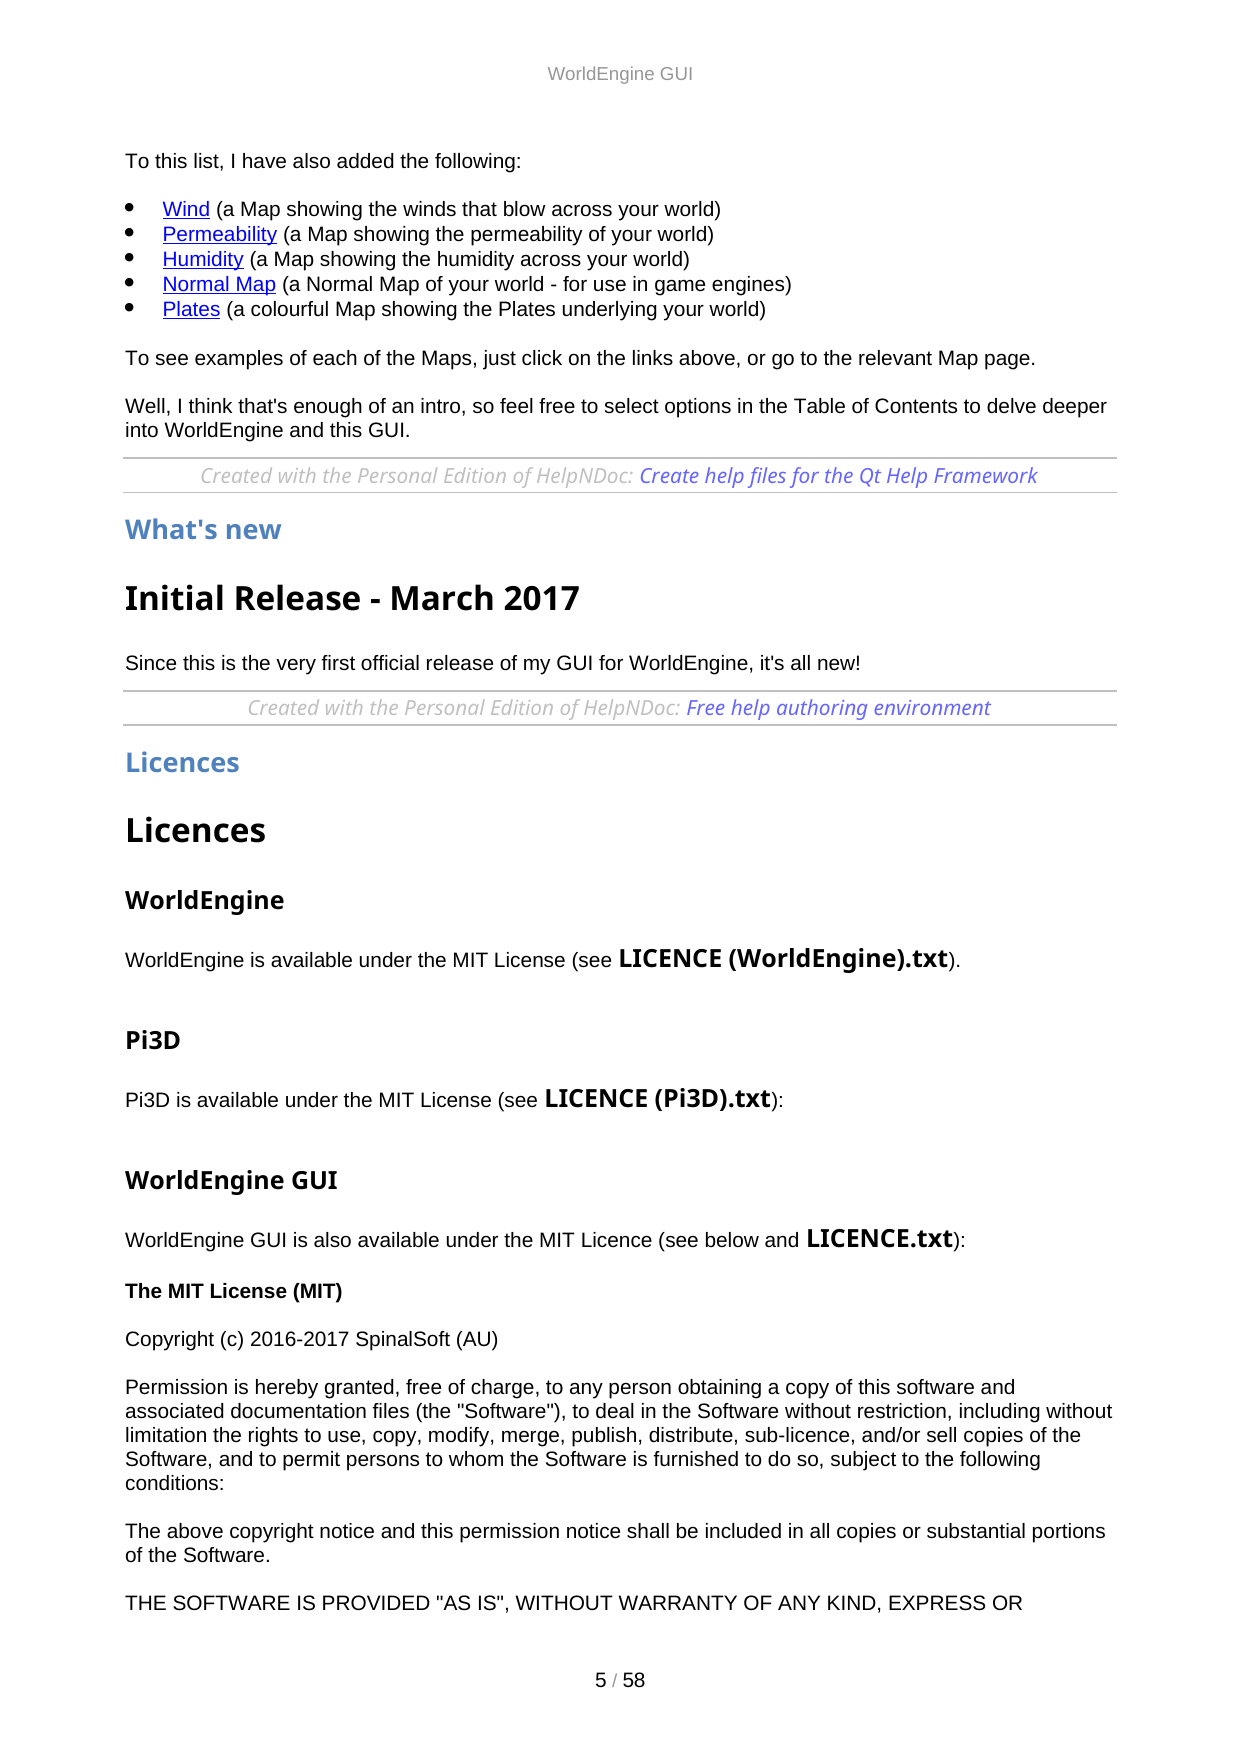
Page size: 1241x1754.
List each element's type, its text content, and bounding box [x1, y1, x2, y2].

subtitle Initial Release - March 2017 [125, 575, 1115, 620]
text To this list, I have also added the following: [125, 149, 1115, 173]
text The above copyright notice and this permission notice shall be included in all copies or substantial portions of the Software. [125, 1518, 1115, 1566]
text WorldEngine GUI [125, 1163, 1115, 1197]
text Created with the Personal Edition of HelpNDoc: Free help authoring environment [123, 692, 1117, 724]
text WorldEngine is available under the MIT License (see LICENCE (WorldEngine).txt). [125, 941, 1115, 975]
list Normal Map (a Normal Map of your world - for use in game engines) [125, 272, 1115, 297]
text Copyright (c) 2016-2017 SpinalSoft (AU) [125, 1327, 1115, 1351]
text The MIT License (MIT) [125, 1279, 1115, 1303]
text Permission is hereby granted, free of charge, to any person obtaining a copy of this software and associated documentation files (the "Software"), to deal in the Software without restriction, including without limitation the rights to use, copy, modify, merge, publish, distribute, sub-licence, and/or sell copies of the Software, and to permit persons to whom the Software is furnished to do so, subject to the following conditions: [125, 1375, 1115, 1494]
text Since this is the very first official release of my GUI for WorldEngine, it's all new! [125, 650, 1115, 674]
list Wind (a Map showing the winds that blow across your world) [125, 197, 1115, 222]
text Created with the Personal Edition of HelpNDoc: Create help files for the Qt Help Framework [123, 459, 1117, 492]
text What's new [123, 509, 1117, 550]
text WorldEngine [125, 883, 1115, 917]
text Well, I think that's enough of an intro, so feel free to select options in the Table of Contents to delve deeper into WorldEngine and this GUI. [125, 394, 1115, 442]
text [125, 1590, 1115, 1614]
text To see examples of each of the Maps, just click on the links above, or go to the relevant Map page. [125, 346, 1115, 370]
list Humidity (a Map showing the humidity across your world) [125, 247, 1115, 272]
subtitle Licences [125, 807, 1115, 853]
text WorldEngine GUI is also available under the MIT Licence (see below and LICENCE.txt): [125, 1221, 1115, 1255]
text Licences [123, 741, 1117, 782]
text Pi3D is available under the MIT License (see LICENCE (Pi3D).txt): [125, 1081, 1115, 1115]
list Plates (a colourful Map showing the Plates underlying your world) [125, 297, 1115, 322]
text Pi3D [125, 1023, 1115, 1057]
list Permeability (a Map showing the permeability of your world) [125, 222, 1115, 247]
